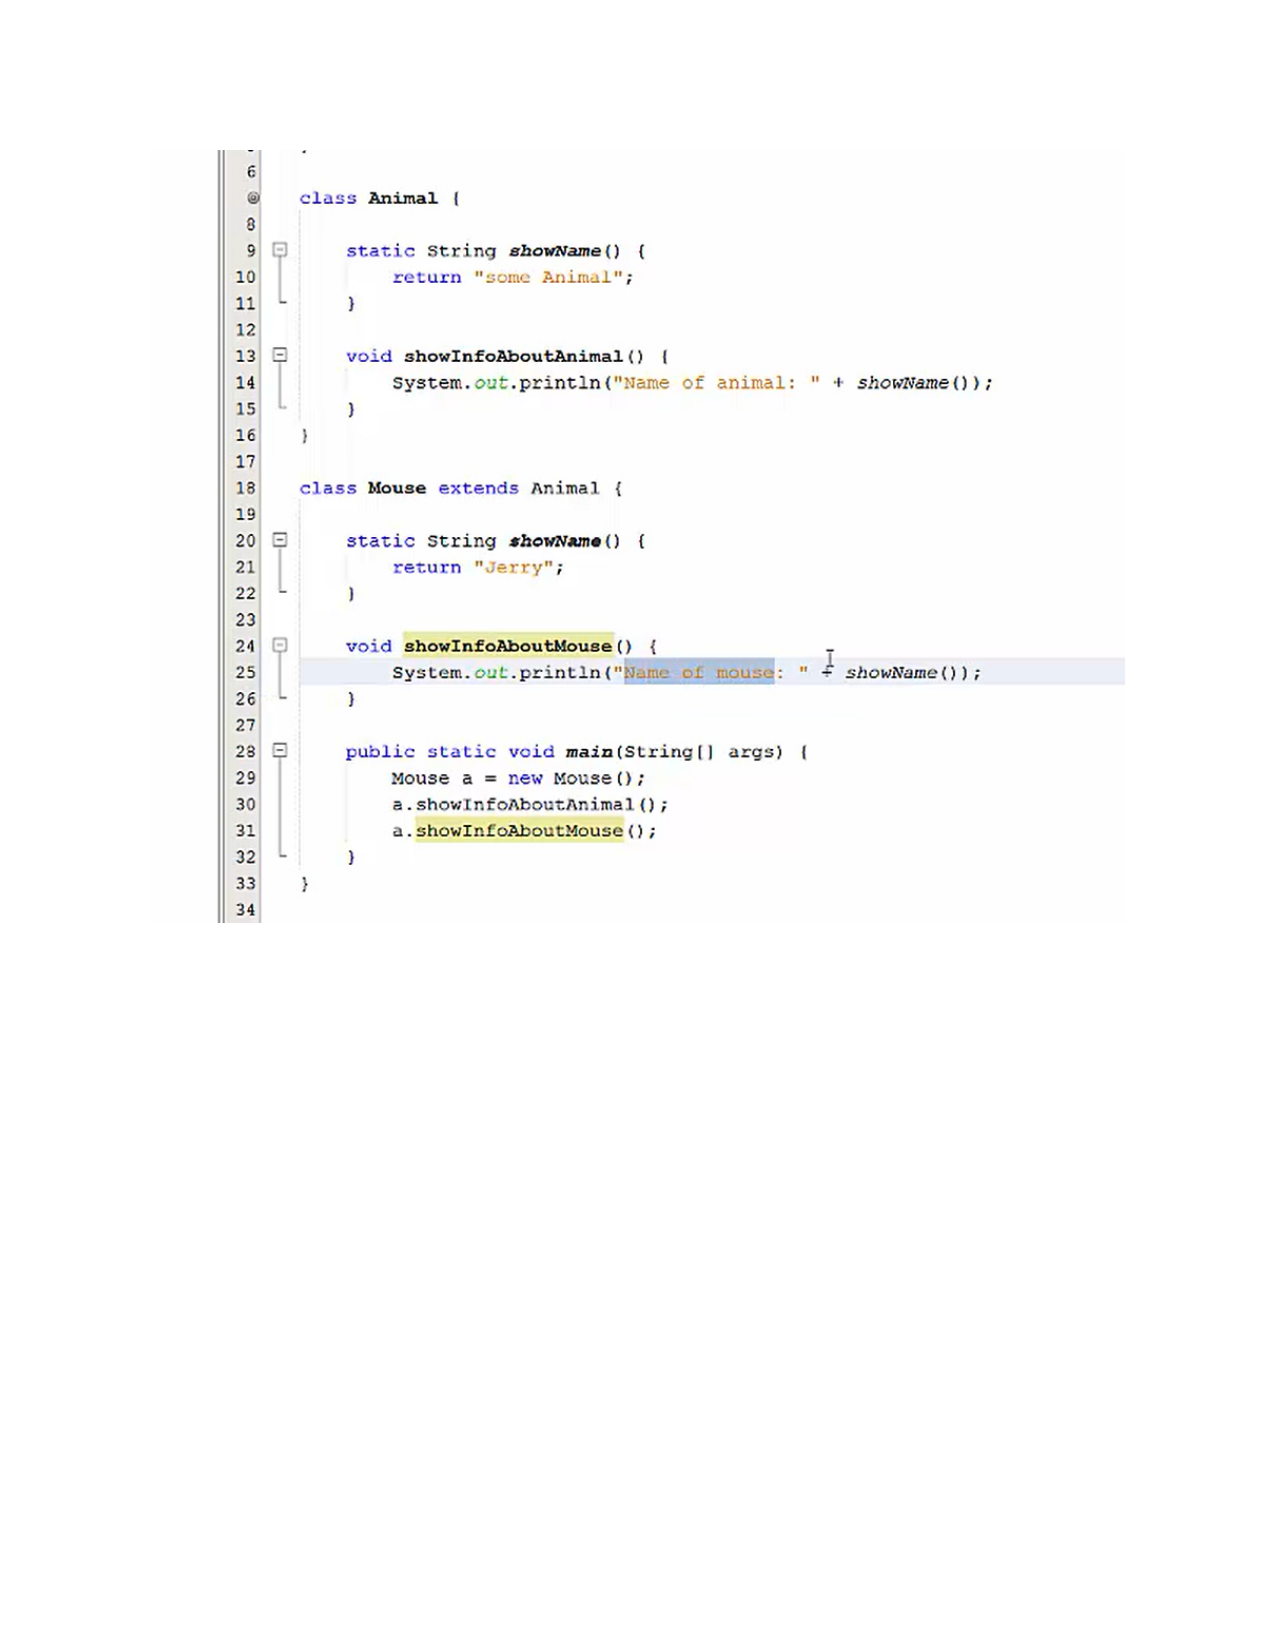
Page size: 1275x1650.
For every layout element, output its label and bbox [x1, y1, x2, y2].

picture [150, 150, 1125, 923]
